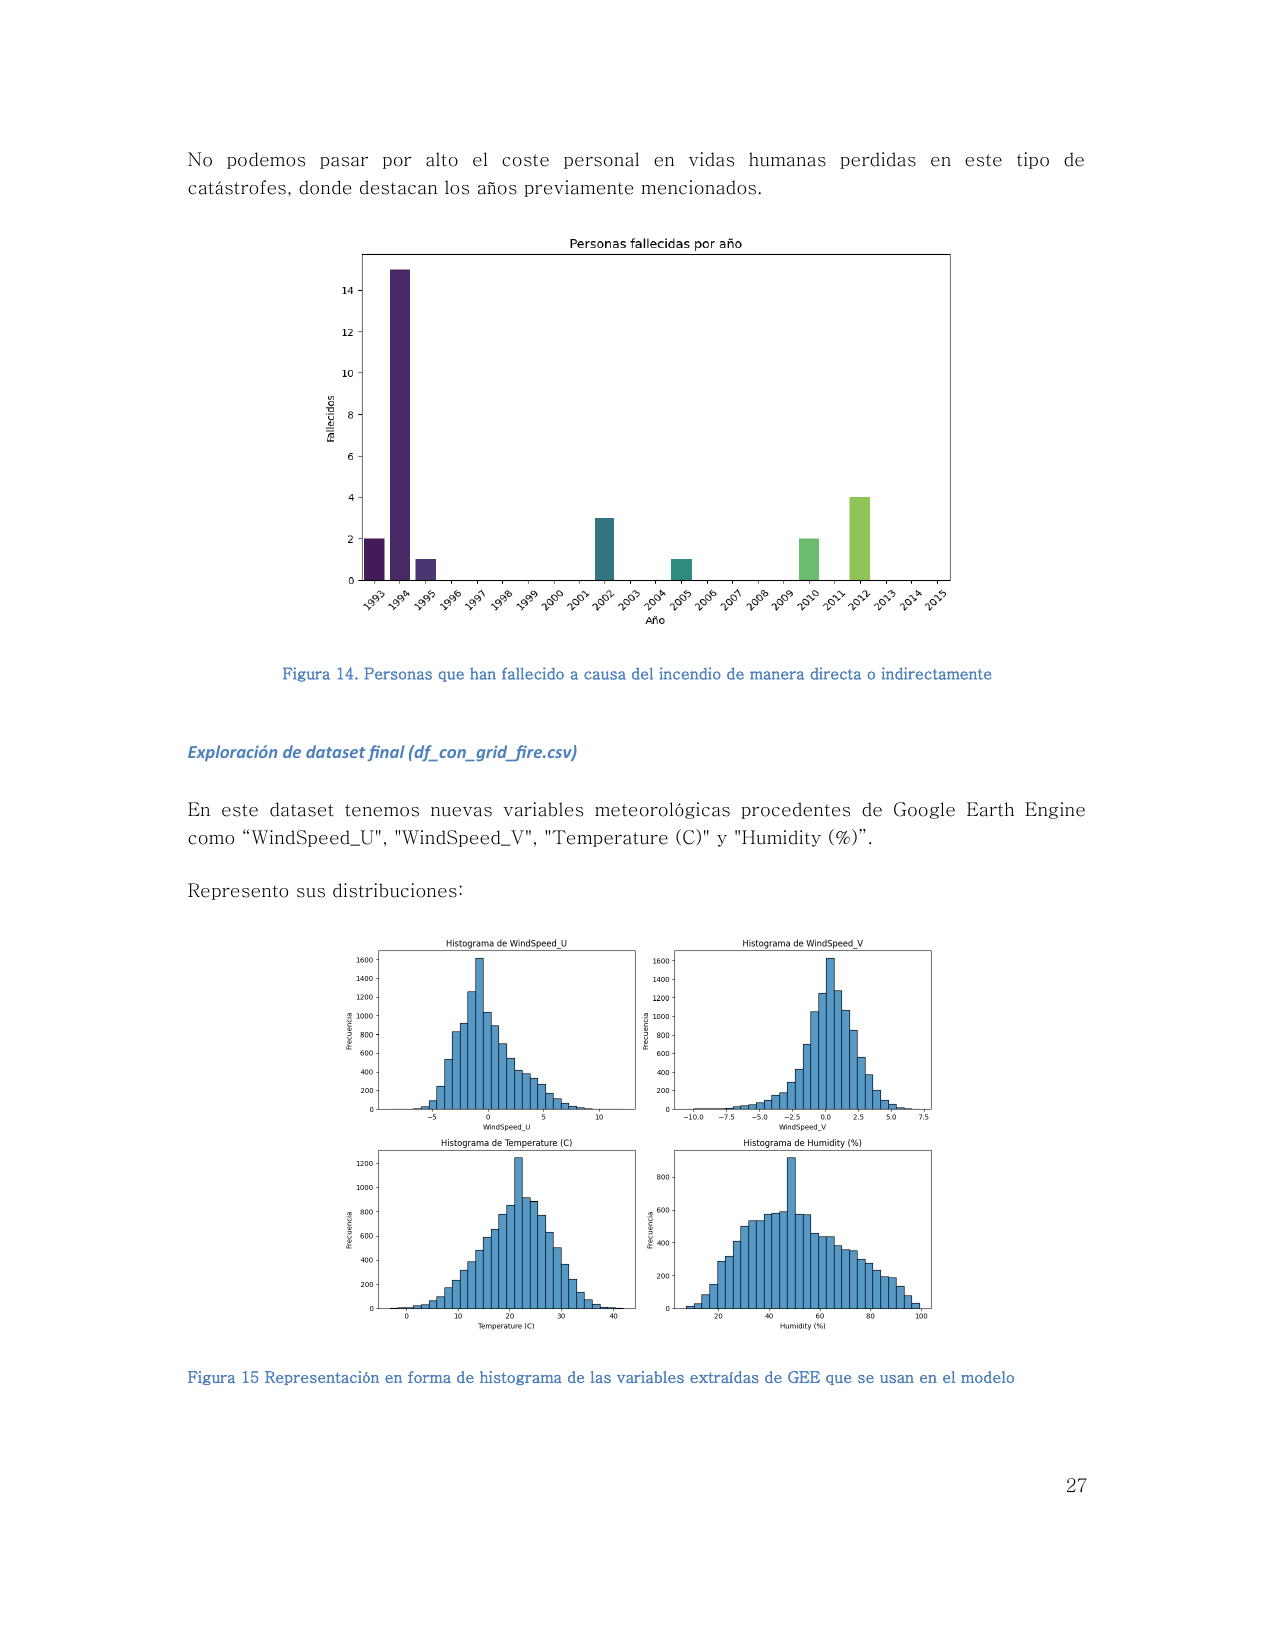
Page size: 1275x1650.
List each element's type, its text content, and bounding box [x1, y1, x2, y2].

text Represento sus distribuciones: [187, 881, 1087, 900]
picture [341, 934, 934, 1335]
text En este dataset tenemos nuevas variables meteorológicas procedentes de Google Earth Engine como “WindSpeed_U", "WindSpeed_V", "Temperature (C)" y "Humidity (%)”. [187, 800, 1087, 847]
text Figura 15 Representación en forma de histograma de las variables extraídas de GEE que se usan en el modelo [187, 1369, 1087, 1385]
text Figura 14. Personas que han fallecido a causa del incendio de manera directa o indirectamente [187, 666, 1087, 681]
subtitle Exploración de dataset final (df_con_grid_fire.csv) [187, 706, 1087, 763]
text No podemos pasar por alto el coste personal en vidas humanas perdidas en este tipo de catástrofes, donde destacan los años previamente mencionados. [187, 150, 1087, 197]
picture [318, 231, 957, 632]
